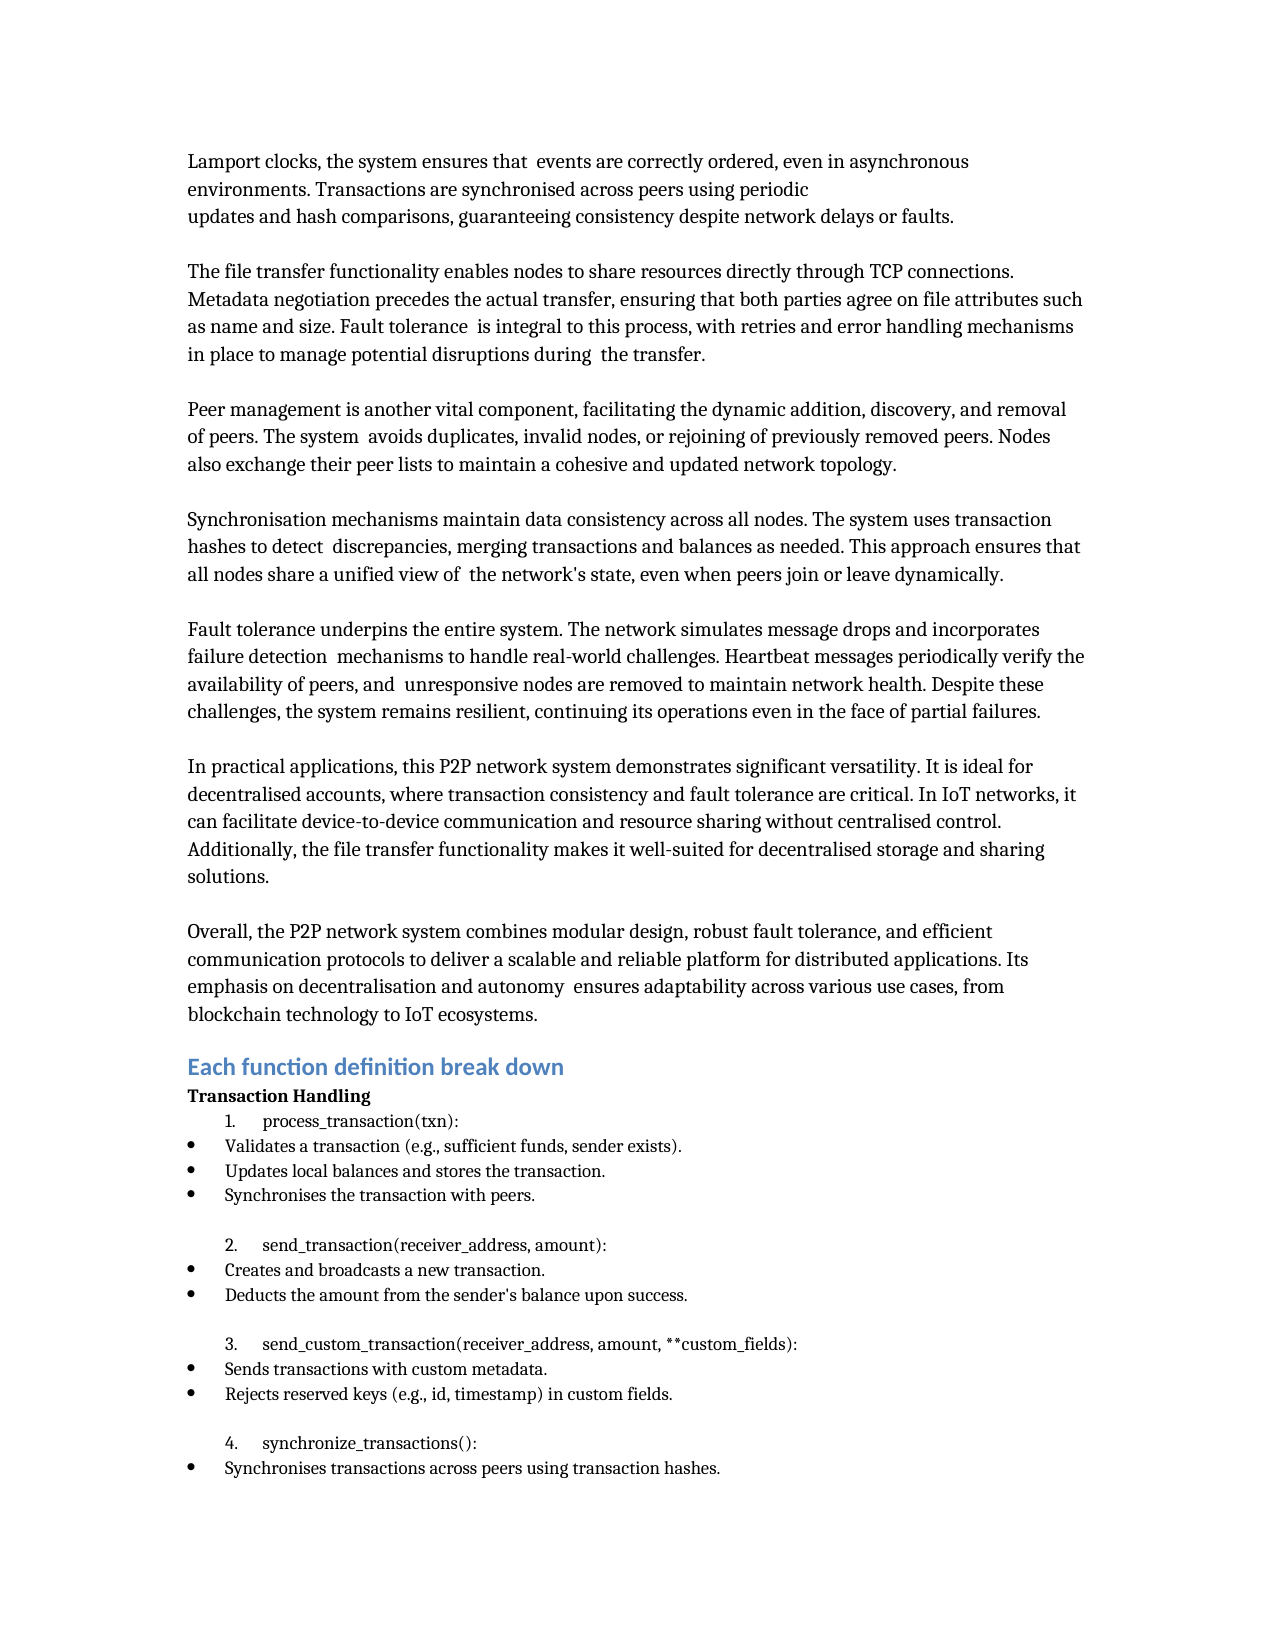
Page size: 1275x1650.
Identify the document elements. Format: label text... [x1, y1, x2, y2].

list process_transaction(txn): [225, 1111, 1087, 1132]
list send_transaction(receiver_address, amount): [225, 1234, 1087, 1256]
list synchronize_transactions(): [225, 1433, 1087, 1454]
subtitle Each function definition break down [187, 1051, 1087, 1081]
list Rejects reserved keys (e.g., id, timestamp) in custom fields. [187, 1383, 1087, 1405]
list Creates and broadcasts a new transaction. [187, 1259, 1087, 1281]
text Transaction Handling [187, 1086, 1087, 1107]
list send_custom_transaction(receiver_address, amount, **custom_fields): [225, 1334, 1087, 1355]
list Sends transactions with custom metadata. [187, 1358, 1087, 1380]
list Synchronises transactions across peers using transaction hashes. [187, 1458, 1087, 1479]
list Updates local balances and stores the transaction. [187, 1160, 1087, 1182]
list Synchronises the transaction with peers. [187, 1185, 1087, 1207]
list Validates a transaction (e.g., sufficient funds, sender exists). [187, 1135, 1087, 1157]
list Deducts the amount from the sender's balance upon success. [187, 1284, 1087, 1306]
